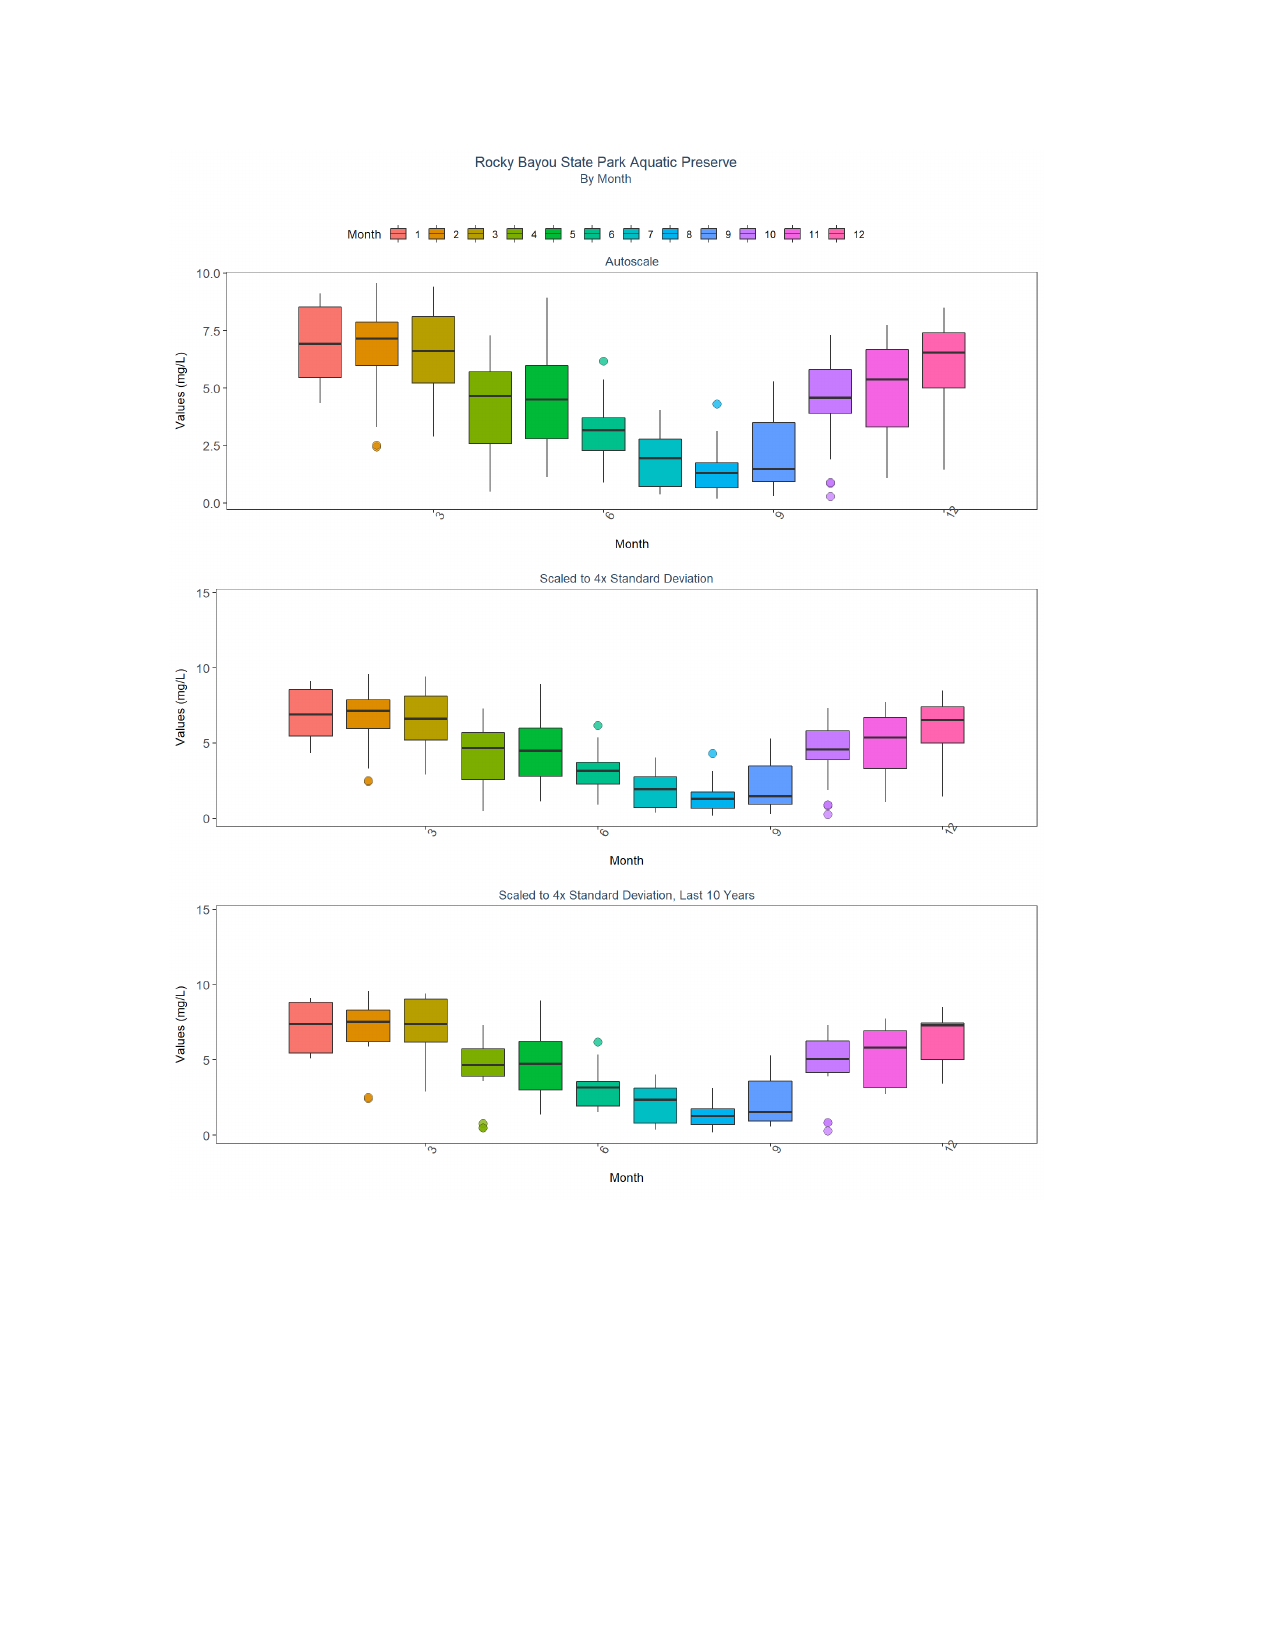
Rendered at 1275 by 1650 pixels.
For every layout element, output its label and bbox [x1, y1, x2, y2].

picture [168, 150, 1044, 1200]
